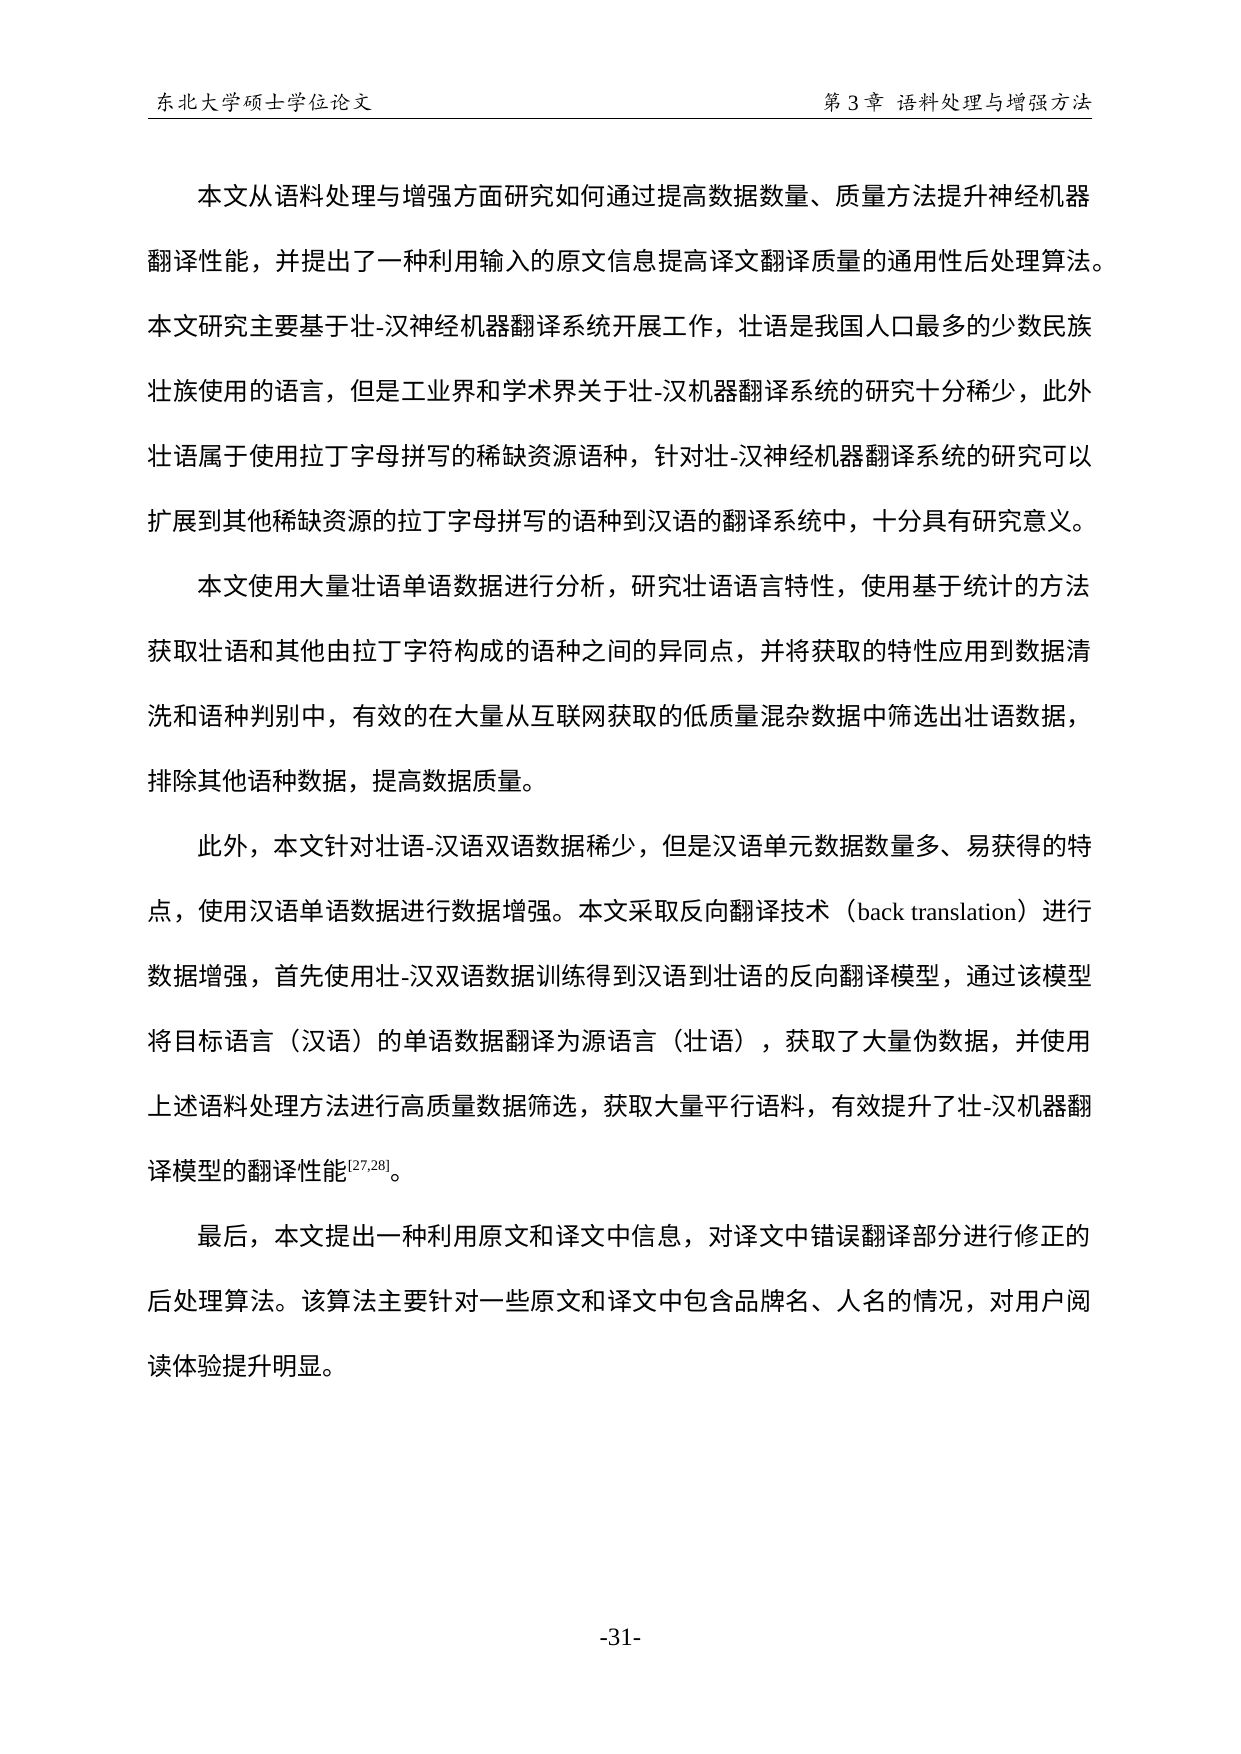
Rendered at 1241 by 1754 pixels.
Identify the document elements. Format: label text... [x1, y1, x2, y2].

text 本文从语料处理与增强方面研究如何通过提高数据数量、质量方法提升神经机器翻译性能，并提出了一种利用输入的原文信息提高译文翻译质量的通用性后处理算法。本文研究主要基于壮-汉神经机器翻译系统开展工作，壮语是我国人口最多的少数民族壮族使用的语言，但是工业界和学术界关于壮-汉机器翻译系统的研究十分稀少，此外壮语属于使用拉丁字母拼写的稀缺资源语种，针对壮-汉神经机器翻译系统的研究可以扩展到其他稀缺资源的拉丁字母拼写的语种到汉语的翻译系统中，十分具有研究意义。 [148, 162, 1092, 552]
text 本文使用大量壮语单语数据进行分析，研究壮语语言特性，使用基于统计的方法获取壮语和其他由拉丁字符构成的语种之间的异同点，并将获取的特性应用到数据清洗和语种判别中，有效的在大量从互联网获取的低质量混杂数据中筛选出壮语数据，排除其他语种数据，提高数据质量。 [148, 552, 1092, 812]
text 最后，本文提出一种利用原文和译文中信息，对译文中错误翻译部分进行修正的后处理算法。该算法主要针对一些原文和译文中包含品牌名、人名的情况，对用户阅读体验提升明显。 [148, 1202, 1092, 1397]
text 此外，本文针对壮语-汉语双语数据稀少，但是汉语单元数据数量多、易获得的特点，使用汉语单语数据进行数据增强。本文采取反向翻译技术（back translation）进行数据增强，首先使用壮-汉双语数据训练得到汉语到壮语的反向翻译模型，通过该模型将目标语言（汉语）的单语数据翻译为源语言（壮语），获取了大量伪数据，并使用上述语料处理方法进行高质量数据筛选，获取大量平行语料，有效提升了壮-汉机器翻译模型的翻译性能[27,28]。 [148, 812, 1092, 1202]
